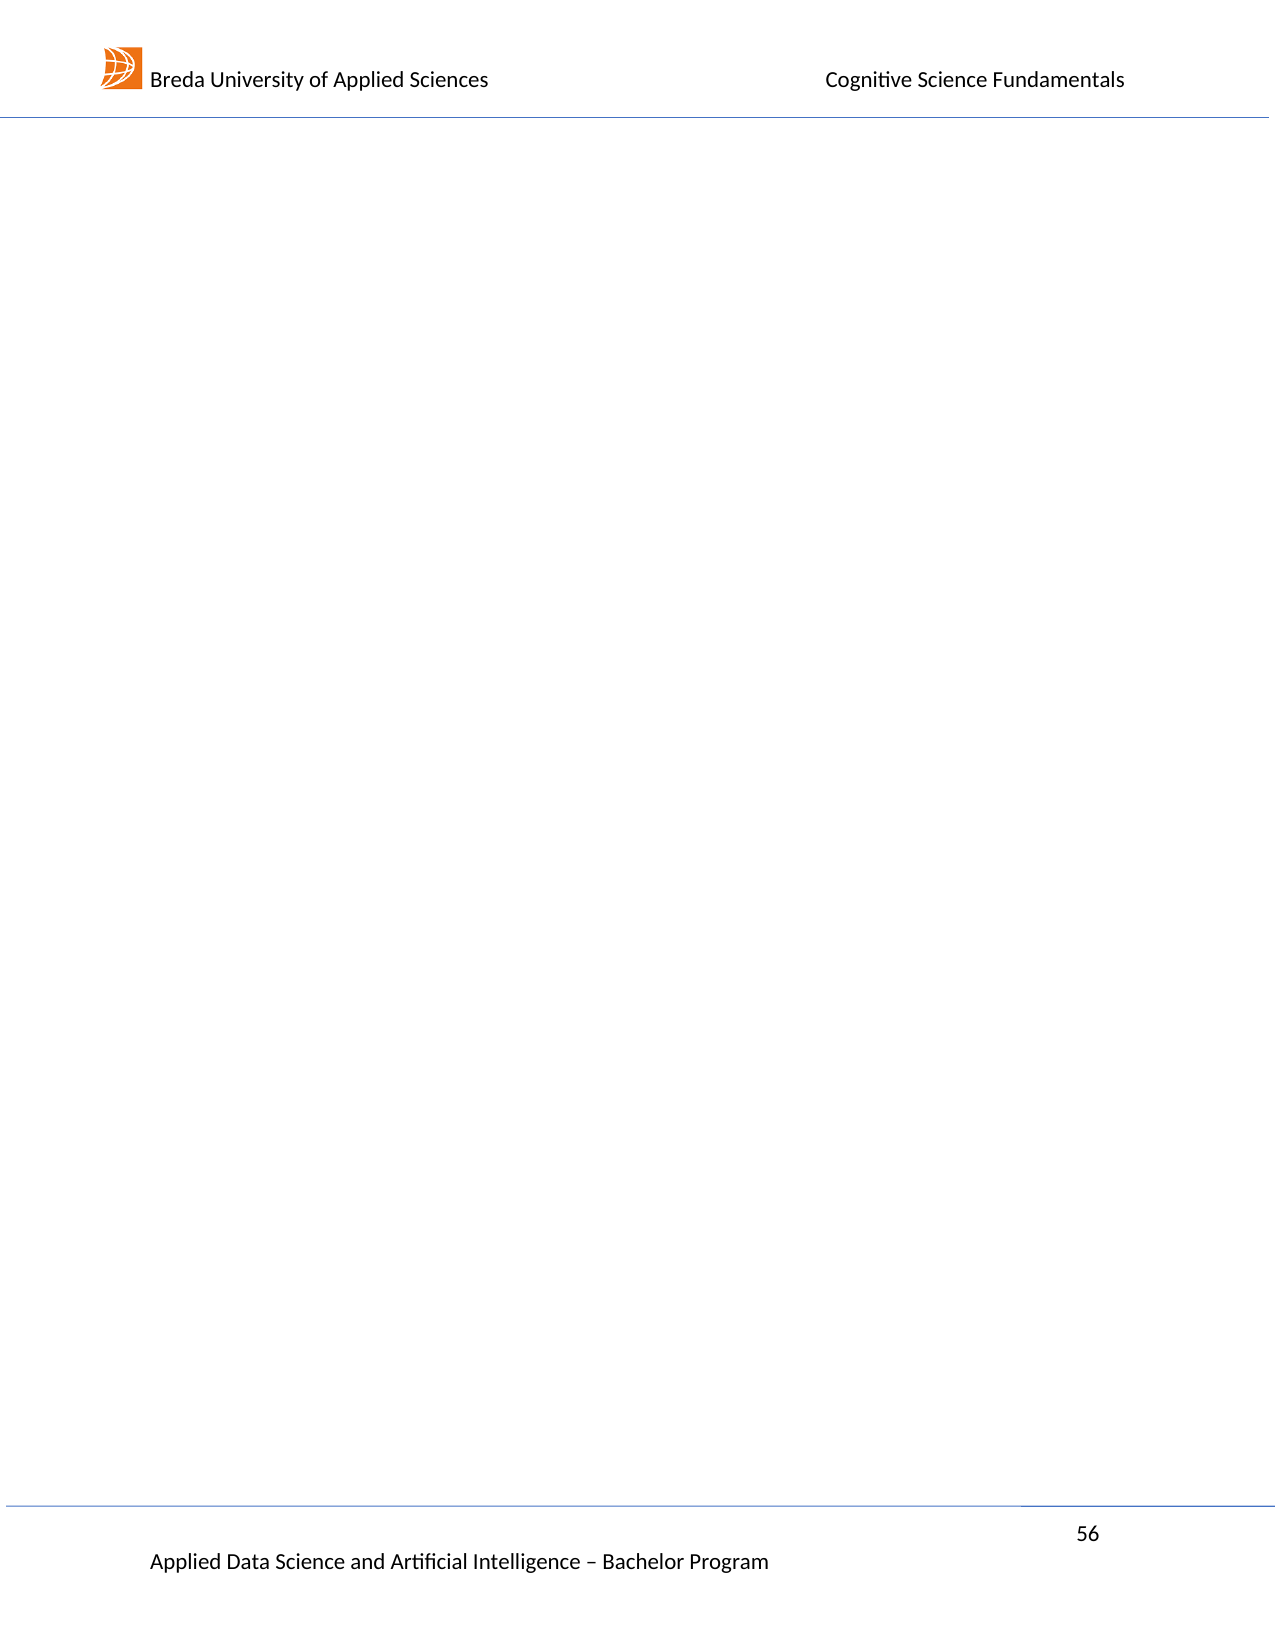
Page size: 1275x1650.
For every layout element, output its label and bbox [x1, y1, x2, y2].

picture [91, 38, 150, 98]
